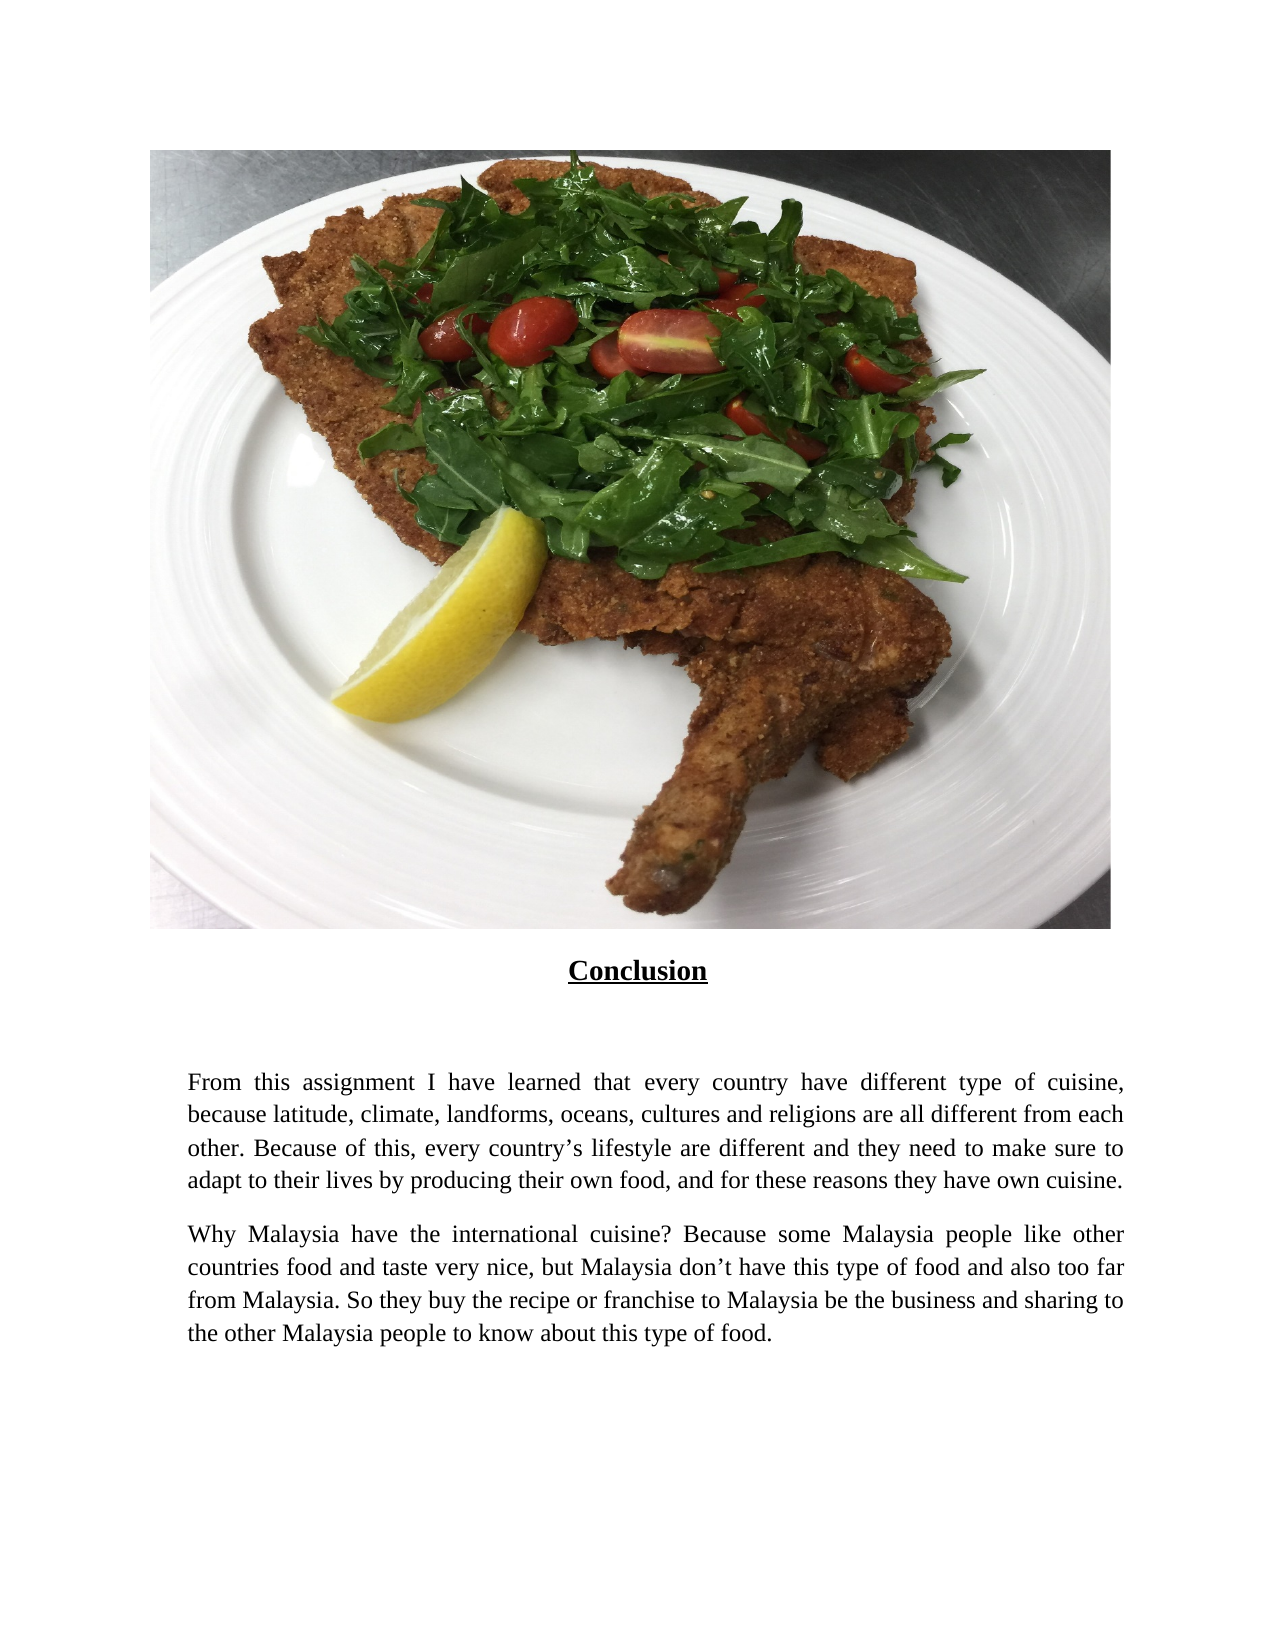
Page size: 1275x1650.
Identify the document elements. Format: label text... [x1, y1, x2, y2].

text Conclusion [150, 953, 1125, 987]
text From this assignment I have learned that every country have different type of cuisine, because latitude, climate, landforms, oceans, cultures and religions are all different from each other. Because of this, every country’s lifestyle are different and they need to make sure to adapt to their lives by producing their own food, and for these reasons they have own cuisine. [187, 1067, 1125, 1194]
picture [150, 150, 1111, 929]
text Why Malaysia have the international cuisine? Because some Malaysia people like other countries food and taste very nice, but Malaysia don’t have this type of food and also too far from Malaysia. So they buy the recipe or franchise to Malaysia be the business and sharing to the other Malaysia people to know about this type of food. [187, 1219, 1125, 1347]
